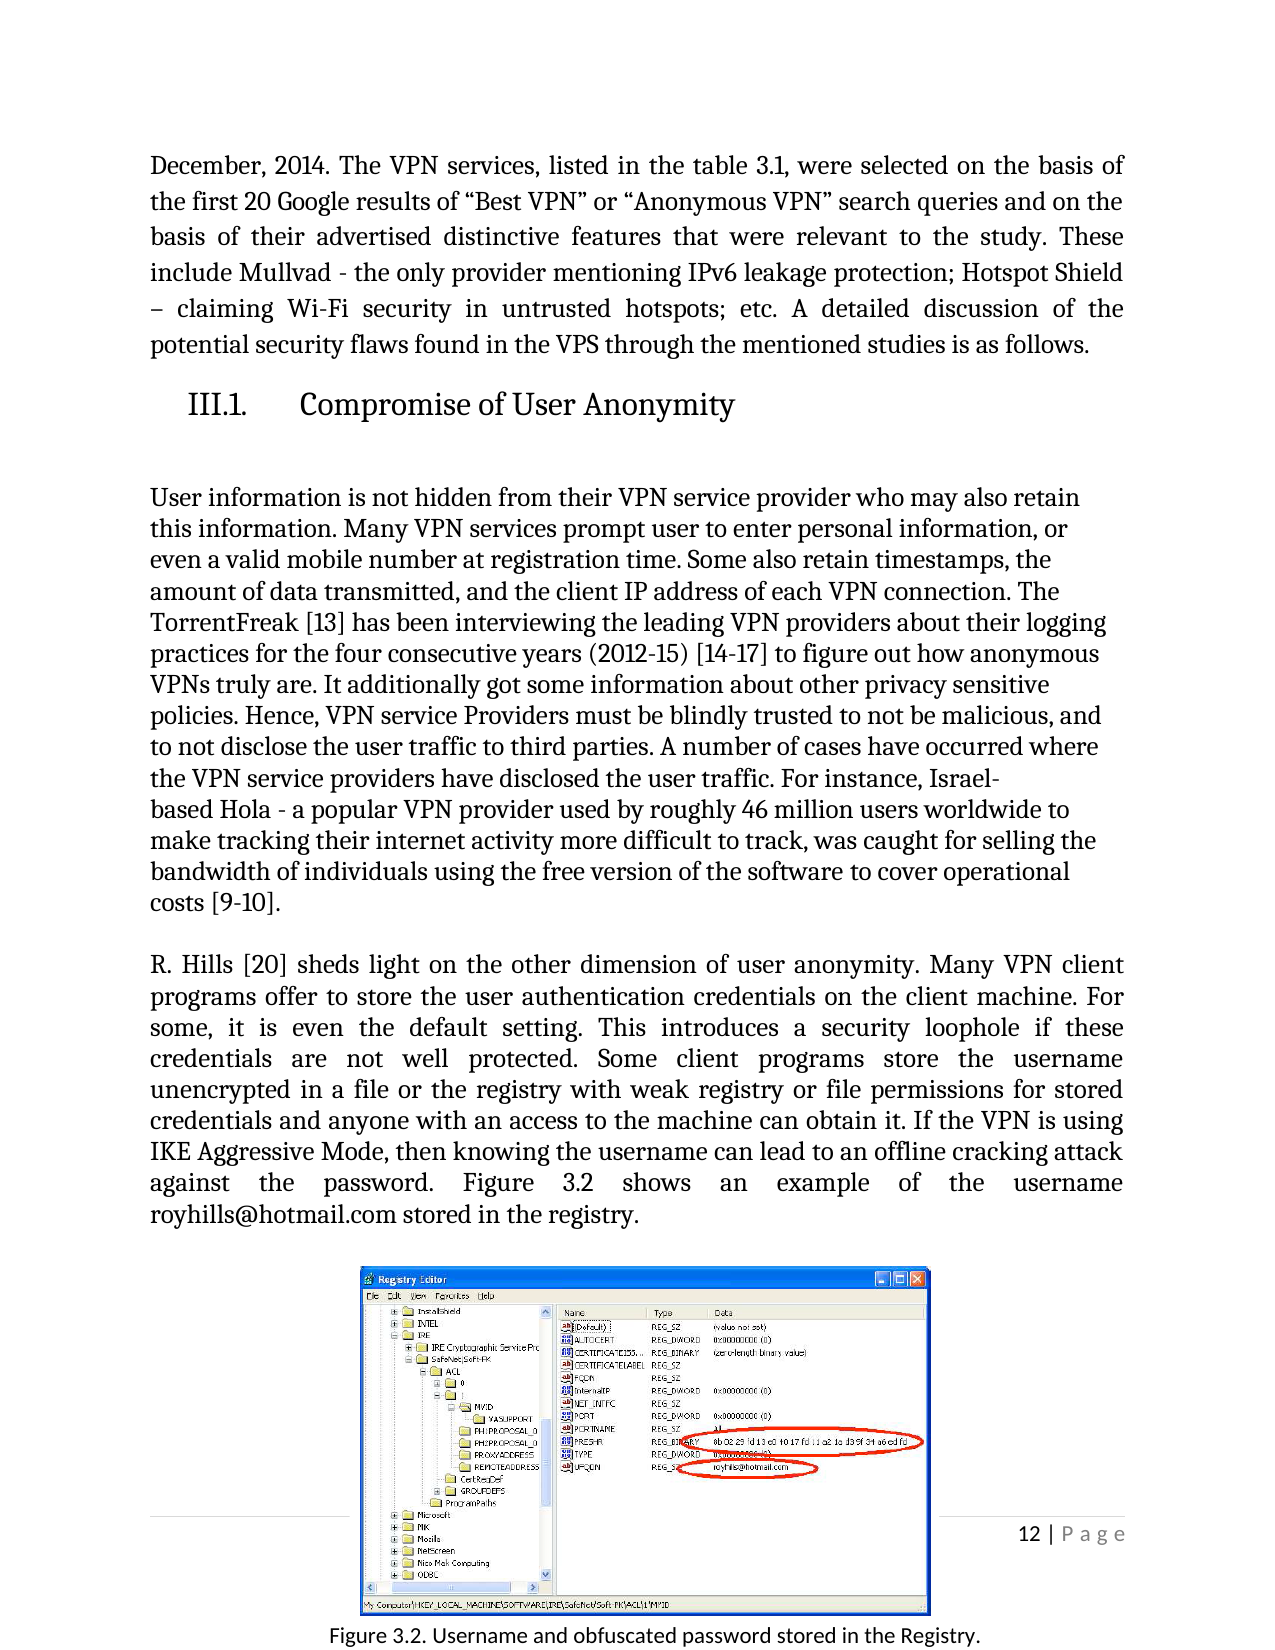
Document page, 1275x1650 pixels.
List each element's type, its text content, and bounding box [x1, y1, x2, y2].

text User information is not hidden from their VPN service provider who may also retain this information. Many VPN services prompt user to enter personal information, or even a valid mobile number at registration time. Some also retain timestamps, the amount of data transmitted, and the client IP address of each VPN connection. The TorrentFreak [13] has been interviewing the leading VPN providers about their logging practices for the four consecutive years (2012-15) [14-17] to figure out how anonymous VPNs truly are. It additionally got some information about other privacy sensitive policies. Hence, VPN service Providers must be blindly trusted to not be malicious, and to not disclose the user traffic to third parties. A number of cases have occurred where the VPN service providers have disclosed the user traffic. For instance, Israel-based Hola - a popular VPN provider used by roughly 46 million users worldwide to make tracking their internet activity more difficult to track, was caught for selling the bandwidth of individuals using the free version of the software to cover operational costs [9-10]. [150, 482, 1125, 918]
text R. Hills [20] sheds light on the other dimension of user anonymity. Many VPN client programs offer to store the user authentication credentials on the client machine. For some, it is even the default setting. This introduces a security loophole if these credentials are not well protected. Some client programs store the username unencrypted in a file or the registry with weak registry or file permissions for stored credentials and anyone with an access to the machine can obtain it. If the VPN is using IKE Aggressive Mode, then knowing the username can lead to an offline cracking attack against the password. Figure 3.2 shows an example of the username royhills@hotmail.com stored in the registry. [150, 949, 1125, 1230]
subtitle Compromise of User Anonymity [187, 385, 1125, 423]
picture [349, 1254, 940, 1621]
